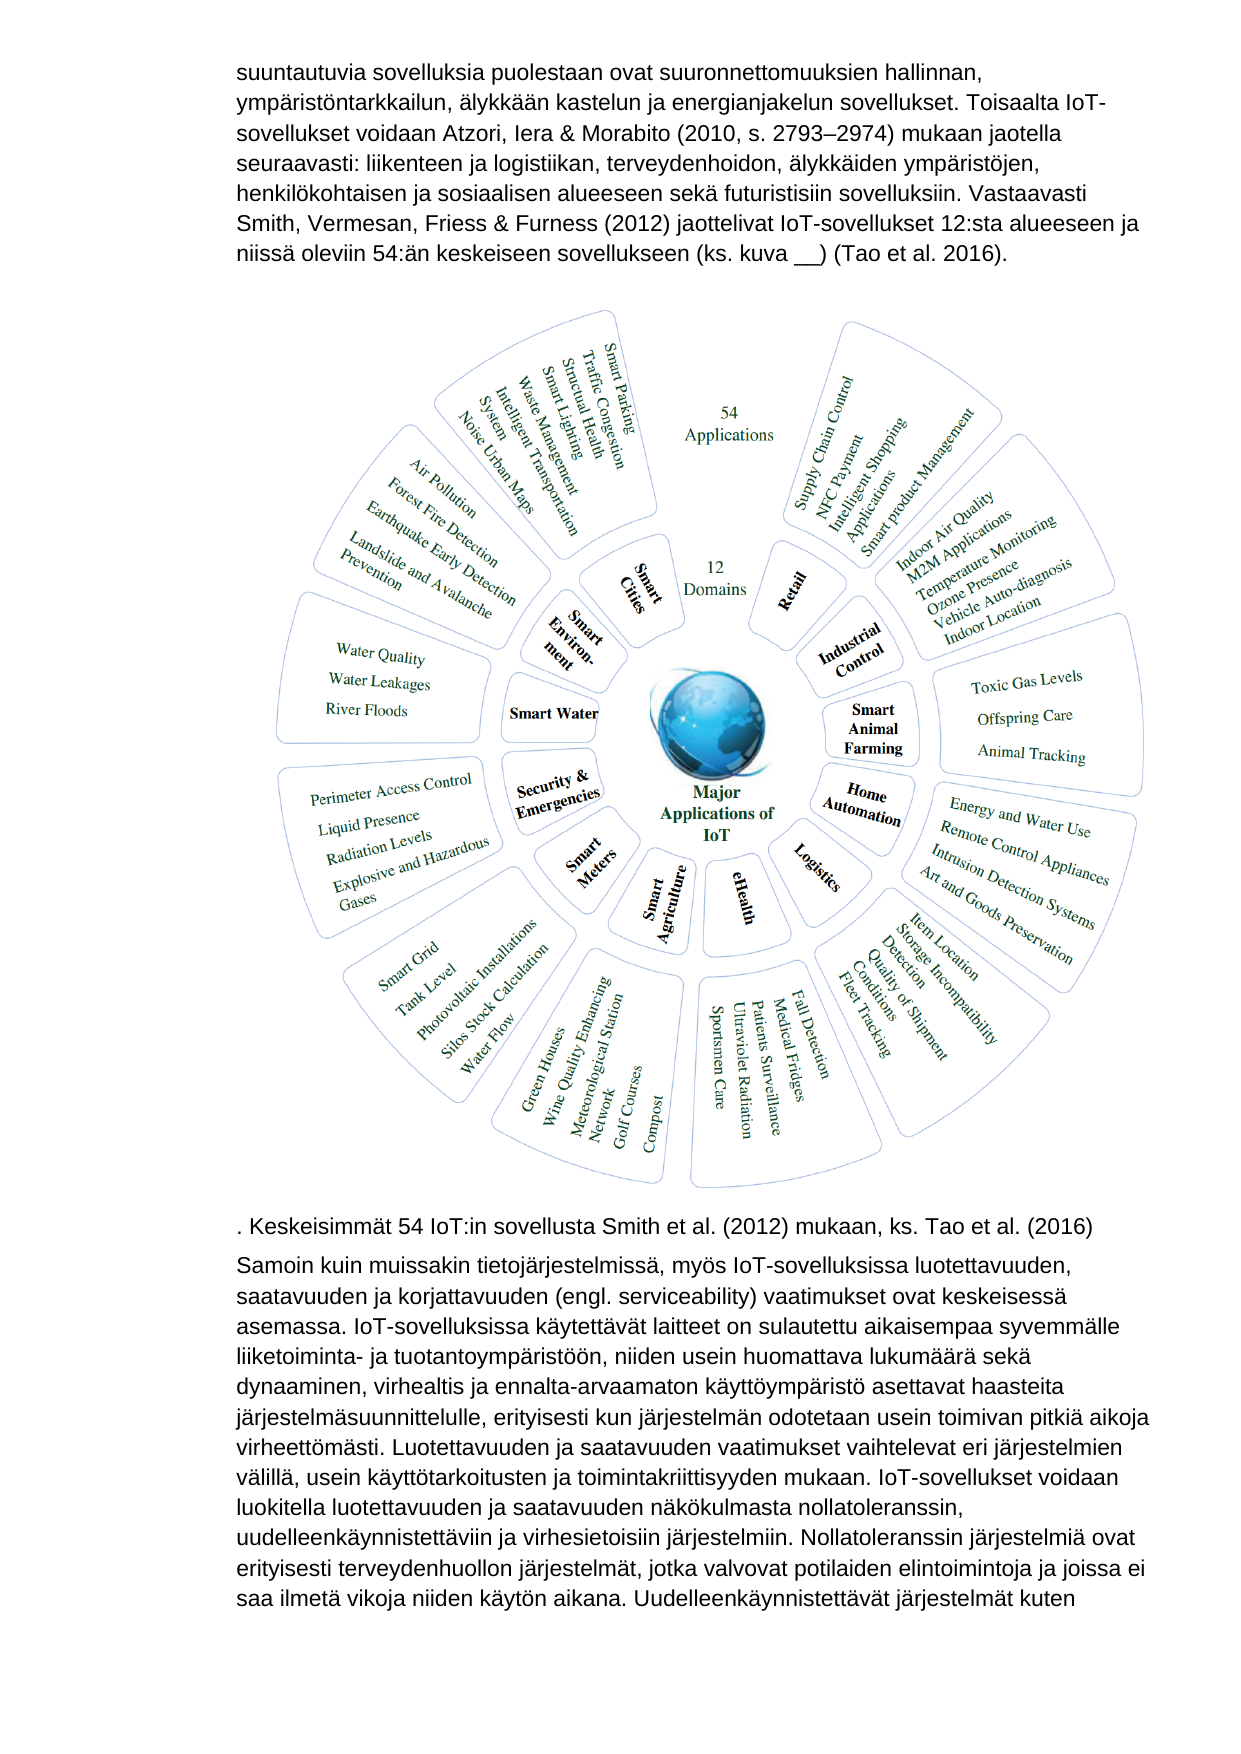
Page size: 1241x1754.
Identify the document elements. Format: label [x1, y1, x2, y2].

text [236, 59, 1152, 267]
picture [255, 285, 1171, 1200]
text [236, 1252, 1152, 1611]
